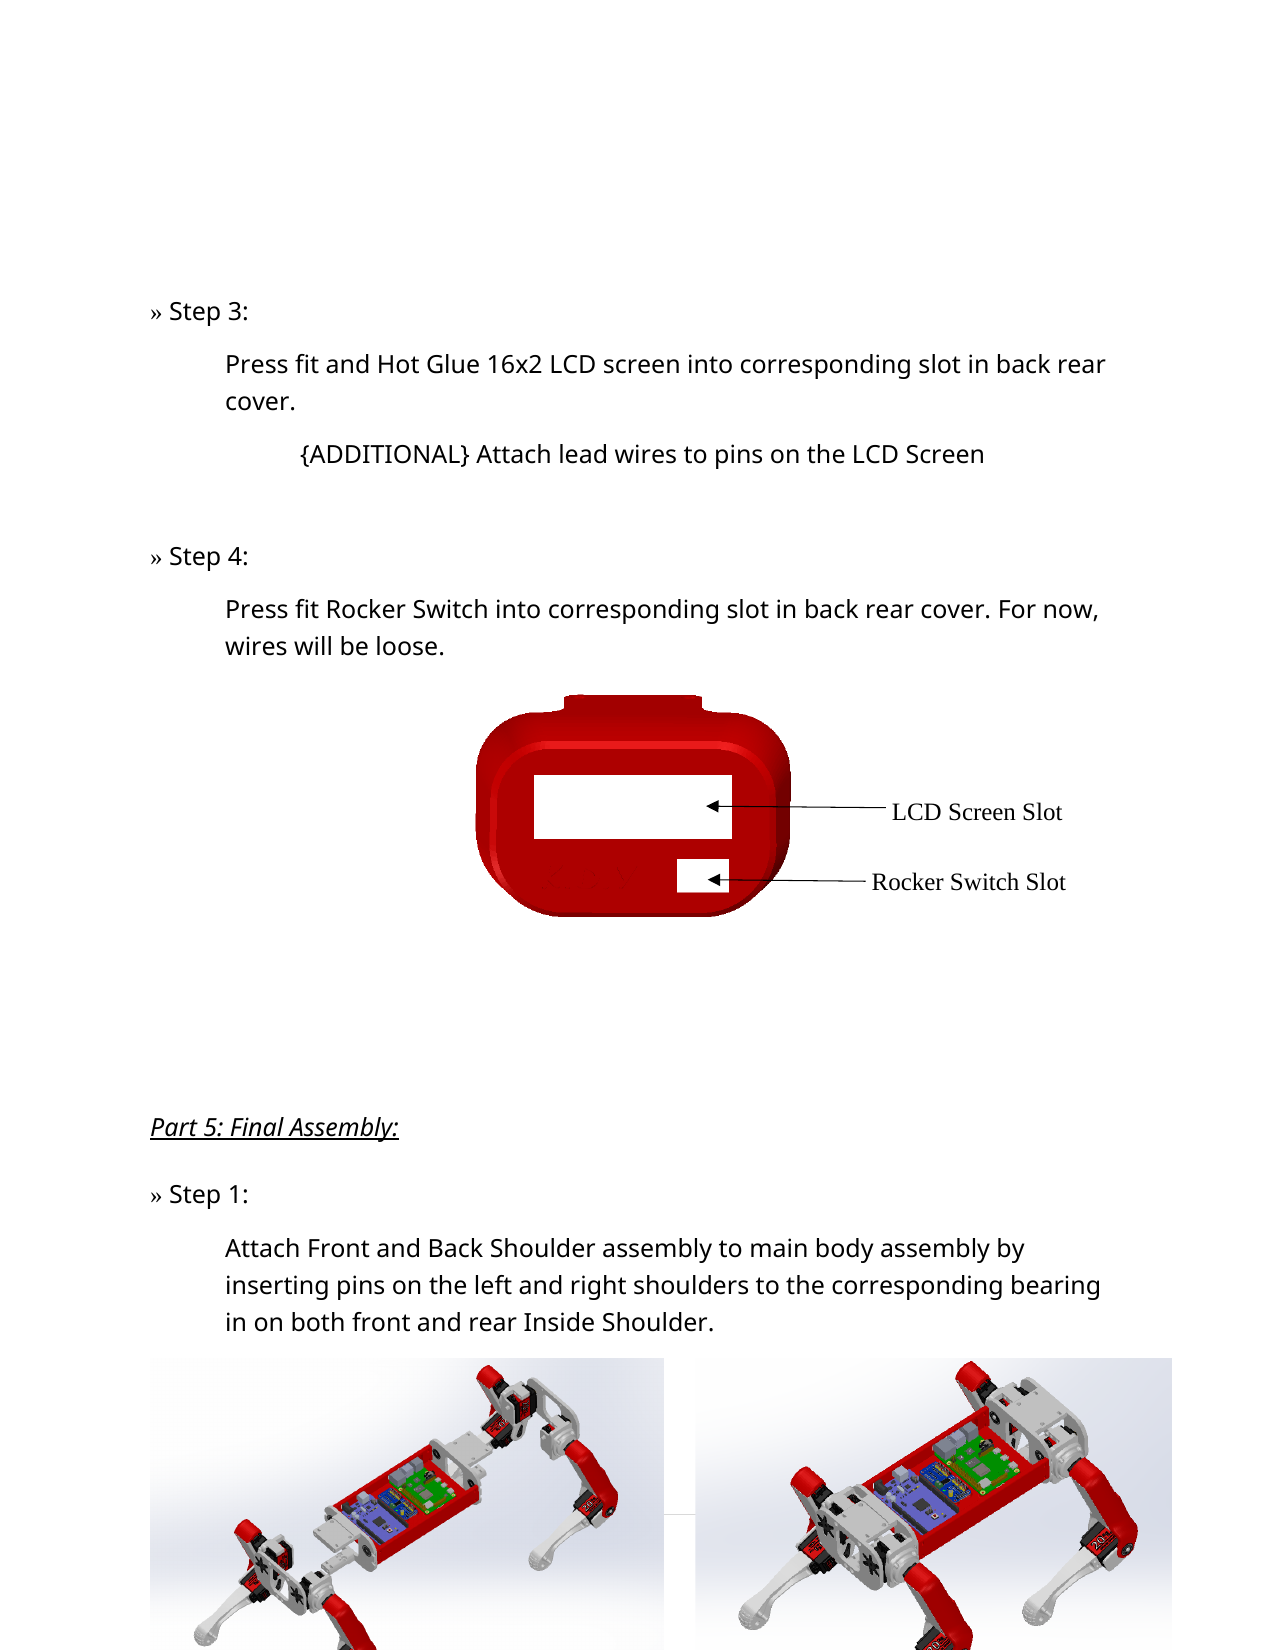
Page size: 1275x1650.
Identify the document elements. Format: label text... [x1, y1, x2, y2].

text {ADDITIONAL} Attach lead wires to pins on the LCD Screen [300, 437, 1125, 471]
picture [150, 1358, 664, 1650]
text Press fit and Hot Glue 16x2 LCD screen into corresponding slot in back rear cover. [225, 347, 1125, 417]
picture [451, 682, 824, 935]
text » Step 4: [150, 538, 1125, 572]
text Press fit Rocker Switch into corresponding slot in back rear cover. For now, wires will be loose. [225, 592, 1125, 663]
text » Step 3: [150, 293, 1125, 327]
text » Step 1: [150, 1177, 1125, 1211]
text Attach Front and Back Shoulder assembly to main body assembly by inserting pins on the left and right shoulders to the corresponding bearing in on both front and rear Inside Shoulder. [225, 1231, 1125, 1338]
text Part 5: Final Assembly: [150, 1109, 1125, 1143]
picture [695, 1358, 1172, 1650]
